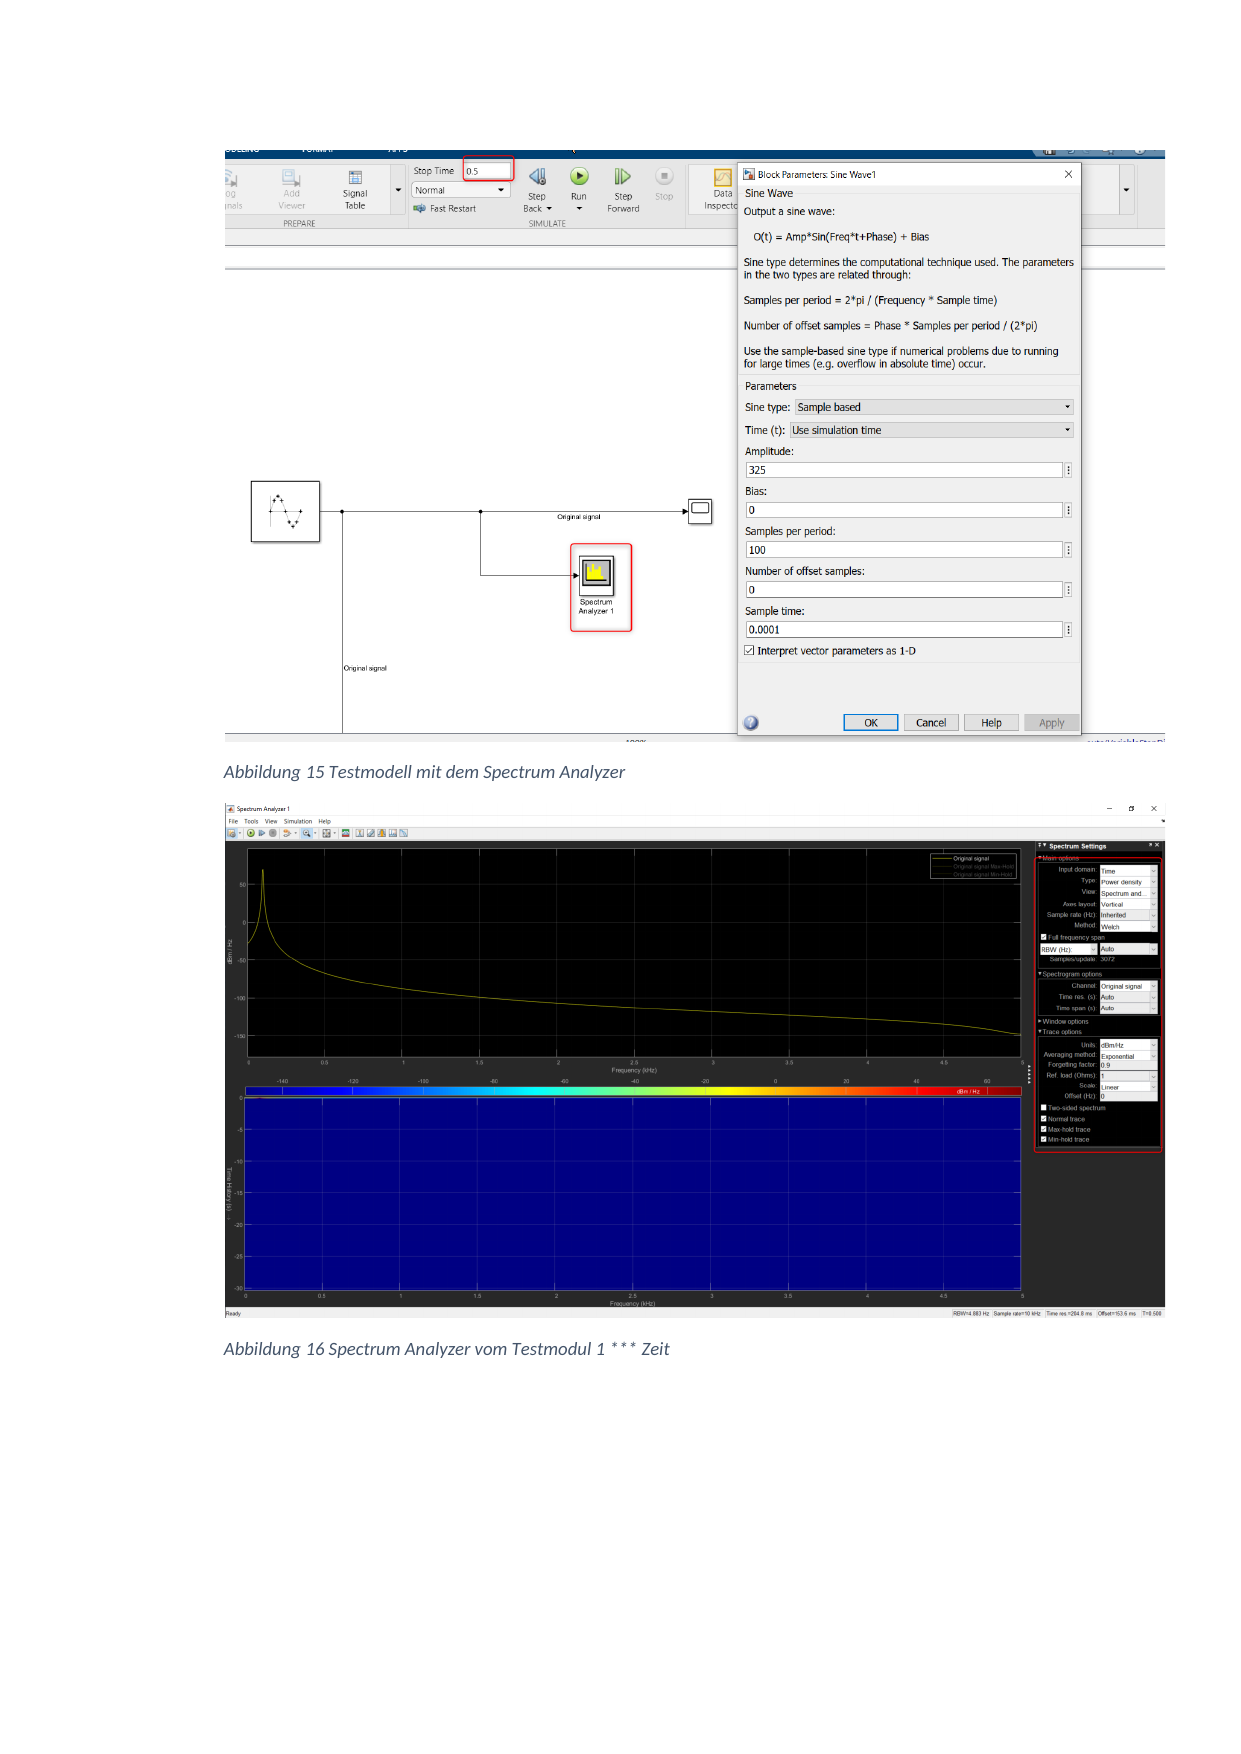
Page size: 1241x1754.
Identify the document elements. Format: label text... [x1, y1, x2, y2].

picture [225, 150, 1166, 742]
text Abbildung 15 Testmodell mit dem Spectrum Analyzer [150, 760, 1090, 783]
picture [225, 803, 1166, 1318]
text Abbildung 16 Spectrum Analyzer vom Testmodul 1 *** Zeit [150, 1337, 1090, 1360]
